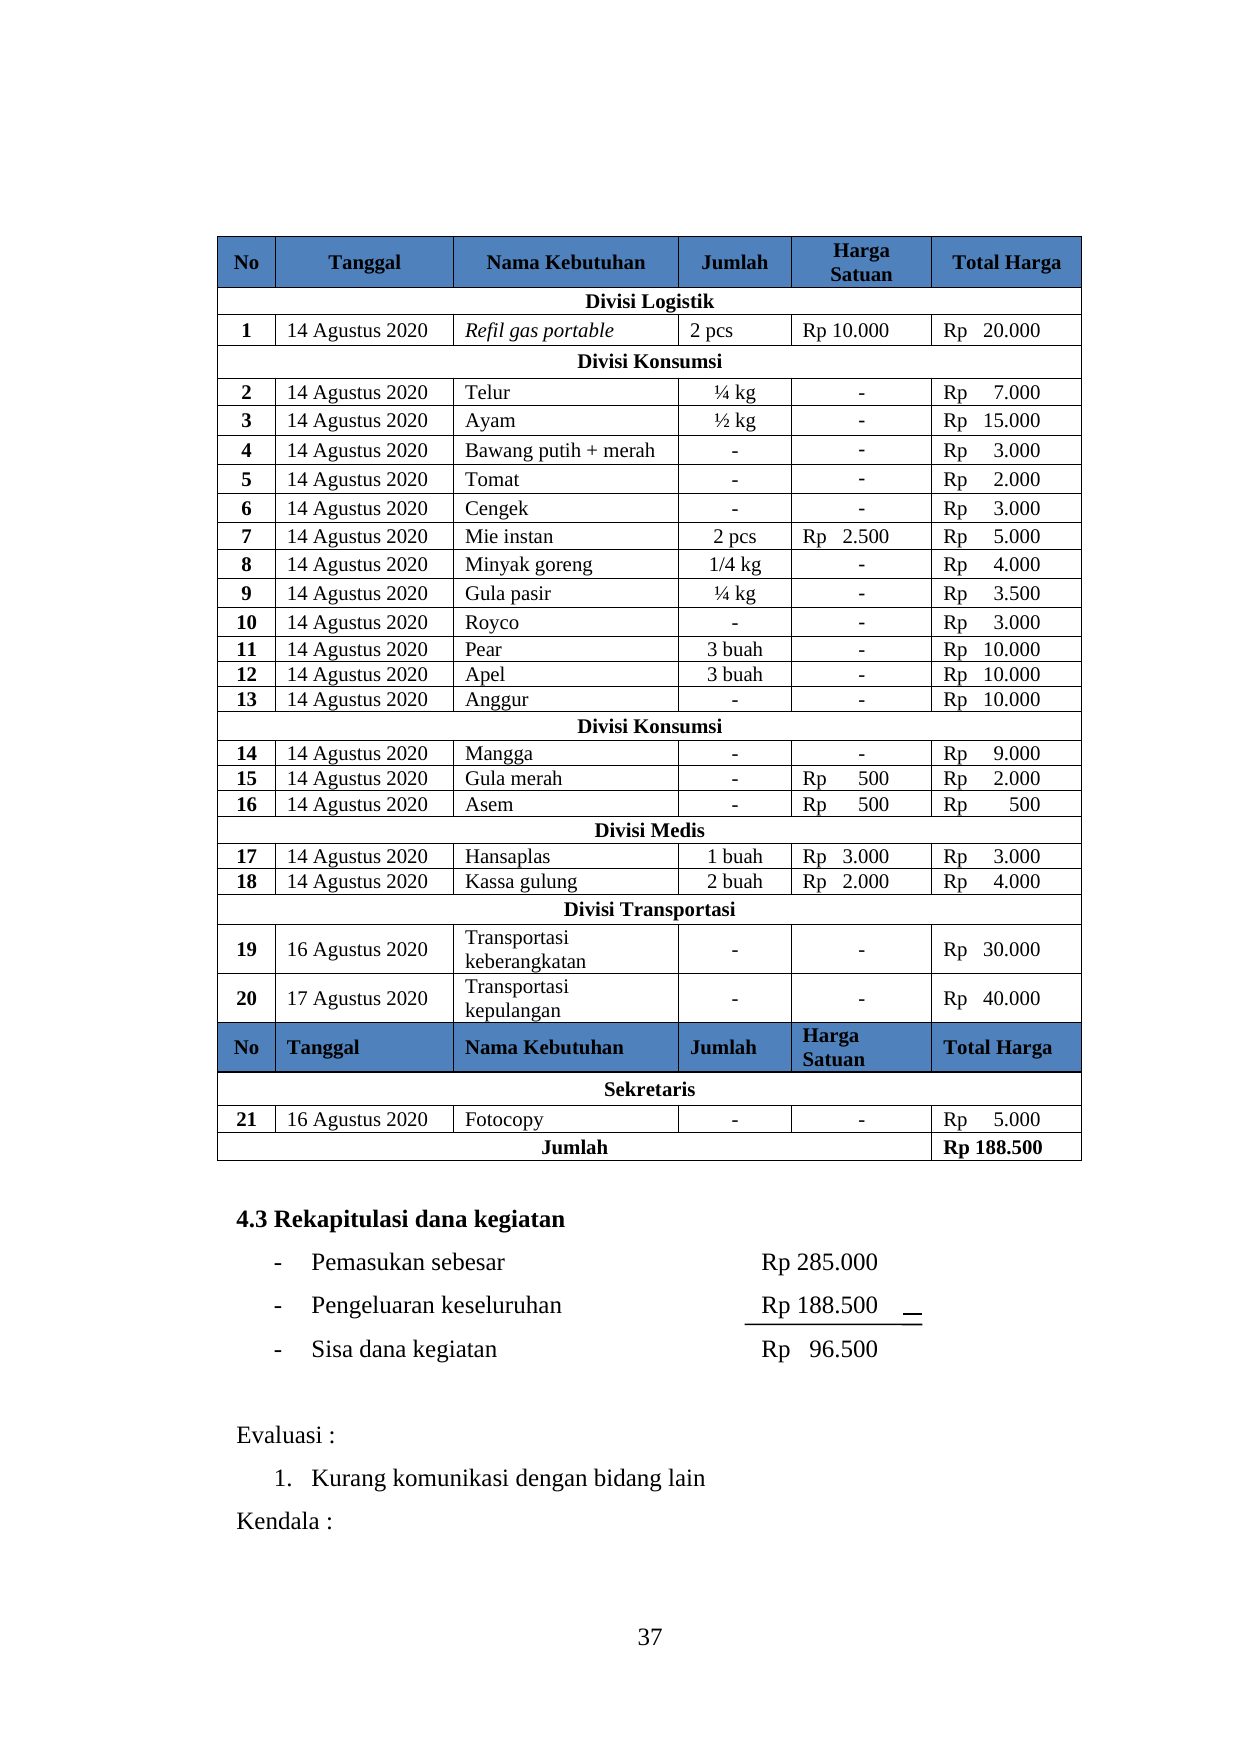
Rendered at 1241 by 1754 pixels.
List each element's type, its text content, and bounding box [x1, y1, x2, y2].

table_cell 7 [218, 523, 275, 549]
table_cell 14 Agustus 2020 [276, 436, 453, 463]
table_header Nama Kebutuhan [454, 237, 678, 287]
table_cell 14 Agustus 2020 [276, 579, 453, 607]
table_cell 14 Agustus 2020 [276, 766, 453, 790]
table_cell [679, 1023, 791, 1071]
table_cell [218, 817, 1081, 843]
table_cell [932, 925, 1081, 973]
table_cell Telur [454, 379, 678, 405]
table_cell 2 pcs [679, 523, 791, 549]
table_cell - [679, 465, 791, 493]
table_cell 14 Agustus 2020 [276, 687, 453, 711]
table_cell 3 buah [679, 662, 791, 686]
table_cell Apel [454, 662, 678, 686]
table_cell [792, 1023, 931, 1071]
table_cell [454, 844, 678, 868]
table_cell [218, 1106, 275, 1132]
table_cell ¼ kg [679, 579, 791, 607]
table_cell Gula pasir [454, 579, 678, 607]
table_cell Refil gas portable [454, 315, 678, 345]
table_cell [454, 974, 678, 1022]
table_cell 14 Agustus 2020 [276, 379, 453, 405]
list Kurang komunikasi dengan bidang lain [274, 1463, 1063, 1492]
table_cell Rp 3.000 [932, 608, 1081, 636]
table_cell 14 [218, 741, 275, 765]
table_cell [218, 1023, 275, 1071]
table_cell - [792, 550, 931, 578]
list Sisa dana kegiatan Rp 96.500 [274, 1334, 1063, 1362]
table_cell - [792, 436, 931, 463]
table_cell Ayam [454, 406, 678, 434]
list Pengeluaran keseluruhan Rp 188.500 [274, 1291, 1063, 1319]
table_cell - [792, 662, 931, 686]
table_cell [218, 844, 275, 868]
table_cell - [679, 608, 791, 636]
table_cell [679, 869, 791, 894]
table_cell 14 Agustus 2020 [276, 315, 453, 345]
table_cell Rp 3.500 [932, 579, 1081, 607]
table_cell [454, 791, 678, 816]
table_cell 2 pcs [679, 315, 791, 345]
table_cell Anggur [454, 687, 678, 711]
text Kendala : [236, 1506, 1063, 1535]
table_cell 14 Agustus 2020 [276, 637, 453, 661]
table_header Harga Satuan [792, 237, 931, 287]
table_cell 14 Agustus 2020 [276, 494, 453, 522]
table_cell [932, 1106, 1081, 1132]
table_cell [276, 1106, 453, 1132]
table_cell 14 Agustus 2020 [276, 662, 453, 686]
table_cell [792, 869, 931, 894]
table_cell Bawang putih + merah [454, 436, 678, 463]
table_cell - [792, 494, 931, 522]
table_cell Rp 3.000 [932, 436, 1081, 463]
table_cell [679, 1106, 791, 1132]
table_cell - [792, 637, 931, 661]
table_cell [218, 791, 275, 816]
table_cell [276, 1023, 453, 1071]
table_cell Mie instan [454, 523, 678, 549]
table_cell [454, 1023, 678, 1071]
table_cell Rp 5.000 [932, 523, 1081, 549]
table_cell Rp 3.000 [932, 494, 1081, 522]
table_cell Rp 9.000 [932, 741, 1081, 765]
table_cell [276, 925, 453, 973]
text Evaluasi : [236, 1420, 1063, 1449]
table_header Jumlah [679, 237, 791, 287]
table_cell - [792, 608, 931, 636]
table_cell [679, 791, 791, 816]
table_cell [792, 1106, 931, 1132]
table_cell 10 [218, 608, 275, 636]
table_cell 13 [218, 687, 275, 711]
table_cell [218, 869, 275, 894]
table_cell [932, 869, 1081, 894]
table_cell Rp 2.000 [932, 465, 1081, 493]
table_cell Royco [454, 608, 678, 636]
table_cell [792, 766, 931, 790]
table_cell Rp 10.000 [932, 662, 1081, 686]
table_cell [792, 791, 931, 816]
table_cell Cengek [454, 494, 678, 522]
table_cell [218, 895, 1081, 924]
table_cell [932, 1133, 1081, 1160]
table_cell Mangga [454, 741, 678, 765]
table_cell - [792, 687, 931, 711]
table_cell 12 [218, 662, 275, 686]
table_header Tanggal [276, 237, 453, 287]
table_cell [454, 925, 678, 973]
table_cell Divisi Konsumsi [218, 346, 1081, 377]
table_cell Divisi Logistik [218, 288, 1081, 314]
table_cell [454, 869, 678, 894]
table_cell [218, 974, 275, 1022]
table_cell 14 Agustus 2020 [276, 741, 453, 765]
table_cell Rp 20.000 [932, 315, 1081, 345]
table_cell 6 [218, 494, 275, 522]
table_header No [218, 237, 275, 287]
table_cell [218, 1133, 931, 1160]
table_cell - [679, 436, 791, 463]
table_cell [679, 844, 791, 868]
table_cell 14 Agustus 2020 [276, 465, 453, 493]
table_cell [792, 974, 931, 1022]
table_cell - [679, 494, 791, 522]
table_cell 9 [218, 579, 275, 607]
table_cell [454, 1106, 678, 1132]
table_cell - [679, 687, 791, 711]
table_cell 1/4 kg [679, 550, 791, 578]
table_cell 15 [218, 766, 275, 790]
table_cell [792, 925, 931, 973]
table_cell Minyak goreng [454, 550, 678, 578]
table_cell - [792, 406, 931, 434]
table_header Total Harga [932, 237, 1081, 287]
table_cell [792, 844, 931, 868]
table_cell 14 Agustus 2020 [276, 608, 453, 636]
table_cell Divisi Konsumsi [218, 712, 1081, 740]
table_cell 4 [218, 436, 275, 463]
table_cell Tomat [454, 465, 678, 493]
table_cell Rp 2.500 [792, 523, 931, 549]
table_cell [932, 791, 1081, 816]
table_cell Rp 15.000 [932, 406, 1081, 434]
table_cell Rp 7.000 [932, 379, 1081, 405]
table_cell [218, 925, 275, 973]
list Rekapitulasi dana kegiatan [236, 1204, 1063, 1233]
table_cell - [792, 741, 931, 765]
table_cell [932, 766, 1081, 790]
table_cell 14 Agustus 2020 [276, 406, 453, 434]
table_cell - [679, 741, 791, 765]
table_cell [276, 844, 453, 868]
table_cell ½ kg [679, 406, 791, 434]
table_cell Rp 4.000 [932, 550, 1081, 578]
table_cell 1 [218, 315, 275, 345]
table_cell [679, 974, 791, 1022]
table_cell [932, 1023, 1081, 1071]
table_cell 14 Agustus 2020 [276, 550, 453, 578]
table_cell ¼ kg [679, 379, 791, 405]
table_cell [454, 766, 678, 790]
table_cell Rp 10.000 [932, 637, 1081, 661]
table_cell 2 [218, 379, 275, 405]
list Pemasukan sebesar Rp 285.000 [274, 1247, 1063, 1276]
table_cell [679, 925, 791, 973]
table_cell 14 Agustus 2020 [276, 523, 453, 549]
table_cell 11 [218, 637, 275, 661]
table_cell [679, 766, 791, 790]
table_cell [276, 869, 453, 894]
table_cell 3 buah [679, 637, 791, 661]
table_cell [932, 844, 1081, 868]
table_cell 3 [218, 406, 275, 434]
table_cell - [792, 465, 931, 493]
table_cell - [792, 579, 931, 607]
table_cell Pear [454, 637, 678, 661]
table_cell - [792, 379, 931, 405]
table_cell 8 [218, 550, 275, 578]
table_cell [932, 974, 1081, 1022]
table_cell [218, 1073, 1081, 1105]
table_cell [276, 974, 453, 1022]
table_cell Rp 10.000 [792, 315, 931, 345]
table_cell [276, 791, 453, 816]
table_cell 5 [218, 465, 275, 493]
table_cell Rp 10.000 [932, 687, 1081, 711]
